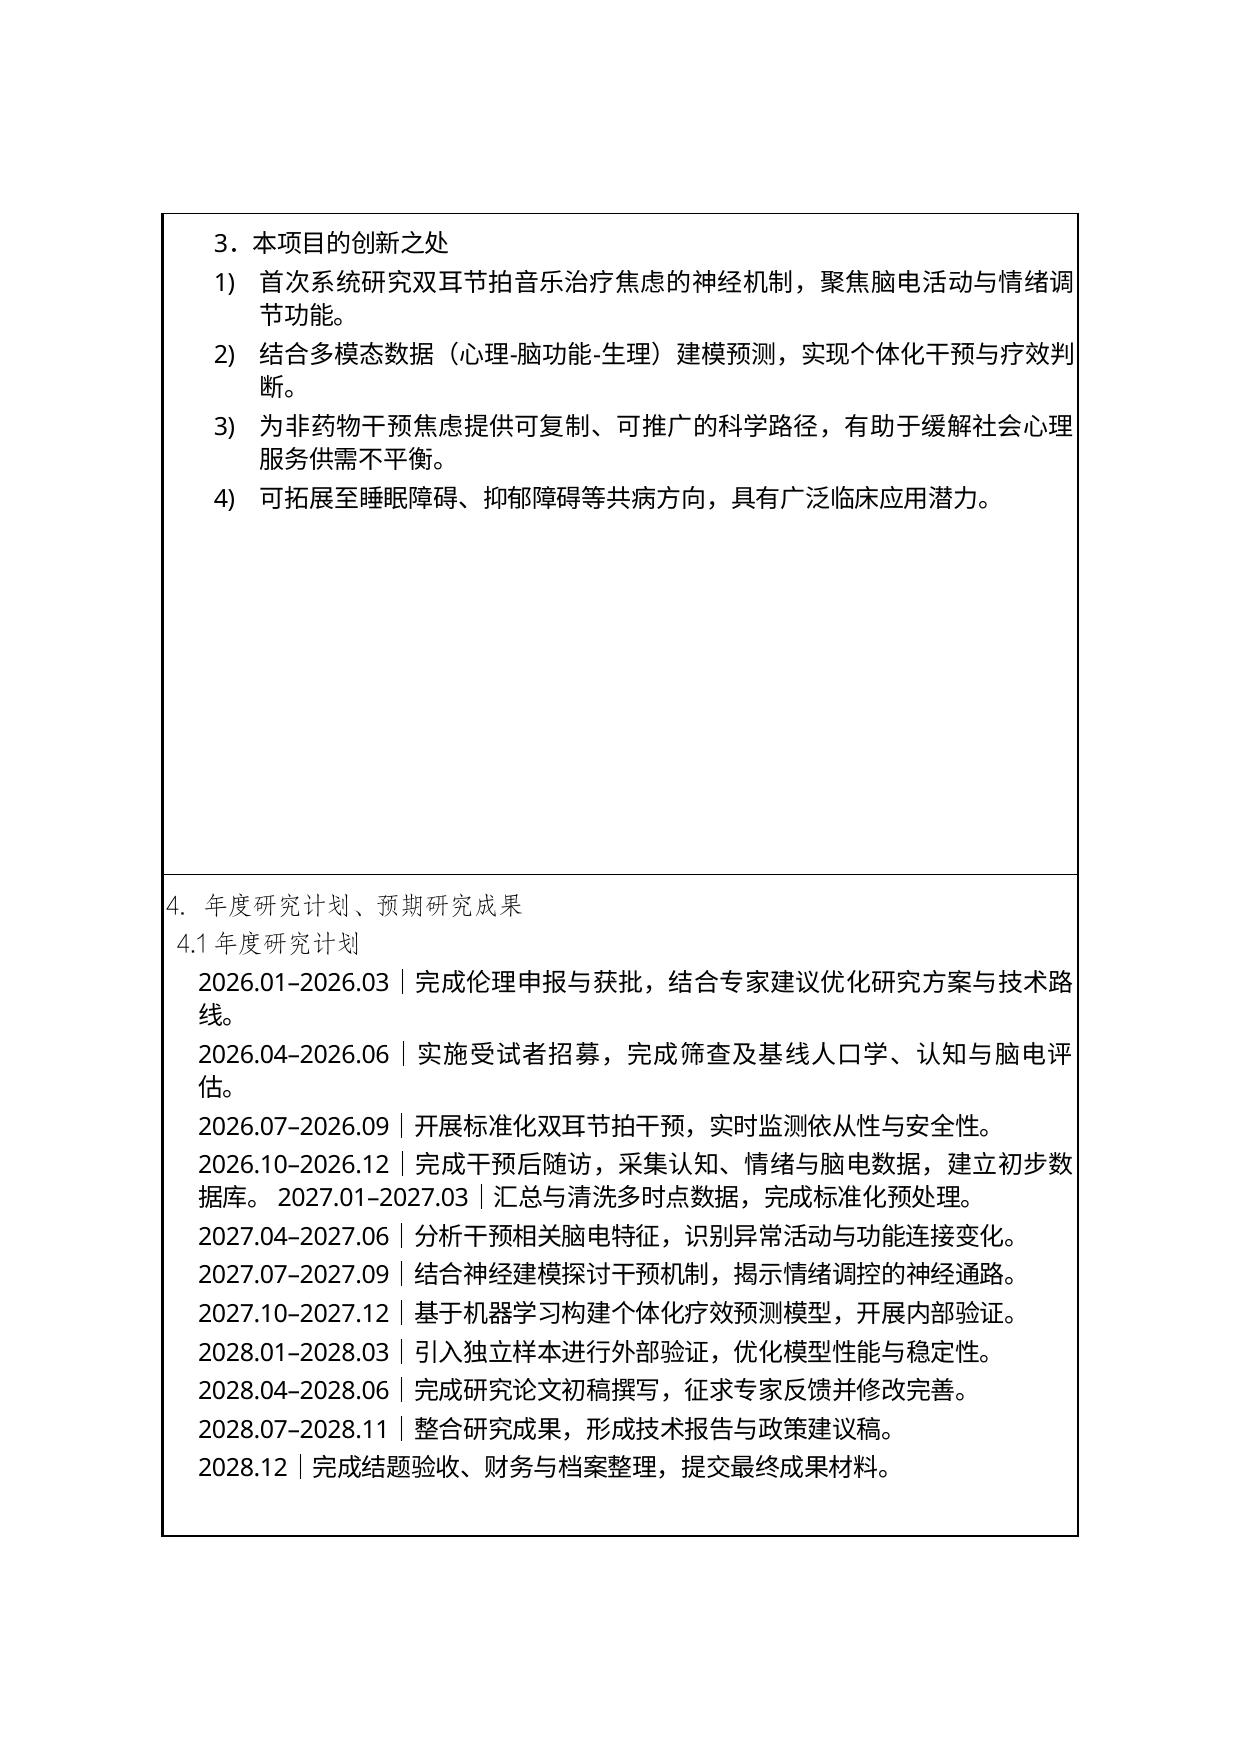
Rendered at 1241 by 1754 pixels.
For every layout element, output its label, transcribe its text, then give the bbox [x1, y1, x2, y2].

table_cell 3．本项目的创新之处 首次系统研究双耳节拍音乐治疗焦虑的神经机制，聚焦脑电活动与情绪调节功能。 结合多模态数据（心理-脑功能-生理）建模预测，实现个体化干预与疗效判断。 为非药物干预焦虑提供可复制、可推广的科学路径，有助于缓解社会心理服务供需不平衡。 可拓展至睡眠障碍、抑郁障碍等共病方向，具有广泛临床应用潜力。 [164, 214, 1077, 874]
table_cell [164, 875, 1077, 1535]
